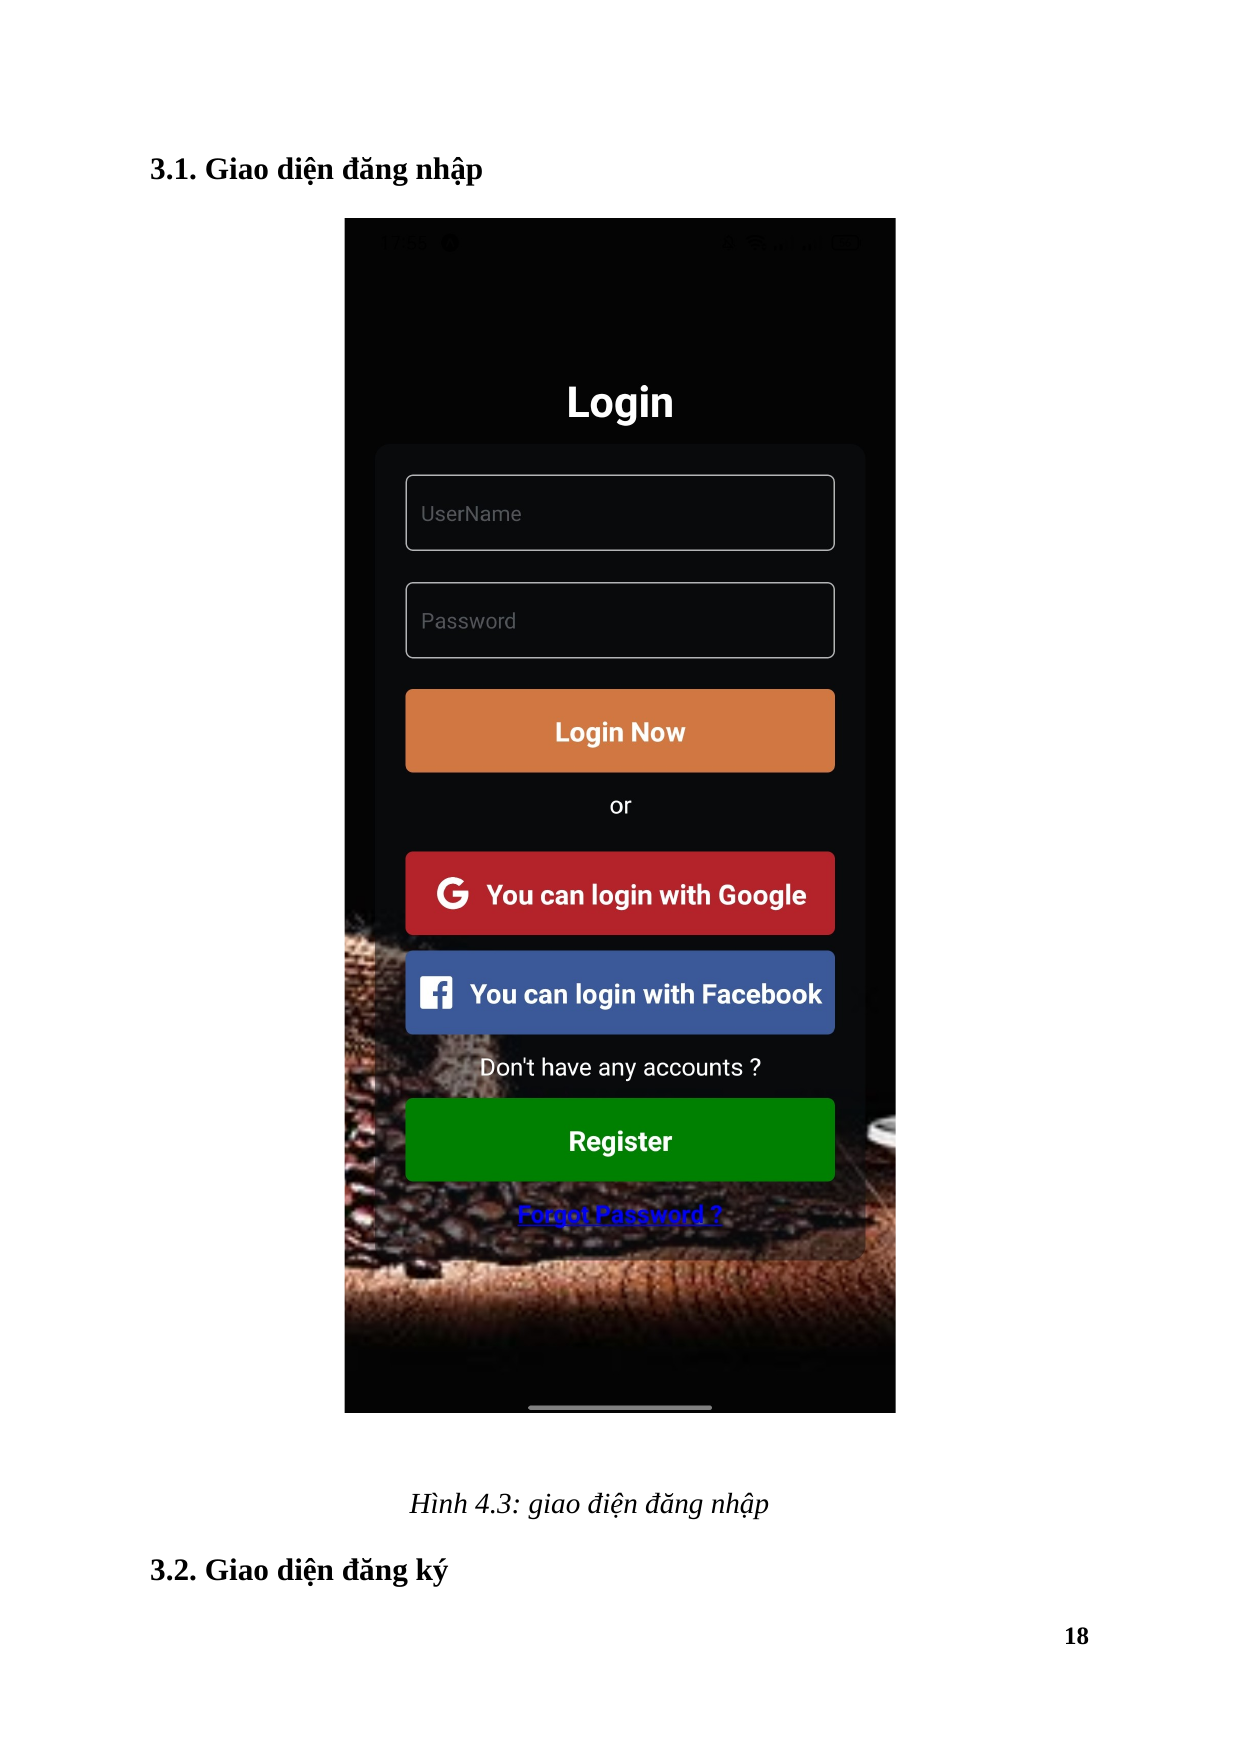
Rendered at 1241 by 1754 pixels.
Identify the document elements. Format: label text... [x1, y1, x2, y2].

text Hình 4.3: giao điện đăng nhập [225, 1486, 1090, 1520]
text 3.2. Giao diện đăng ký [150, 1552, 1090, 1587]
picture [344, 218, 896, 1413]
text 3.1. Giao diện đăng nhập [150, 150, 1090, 186]
